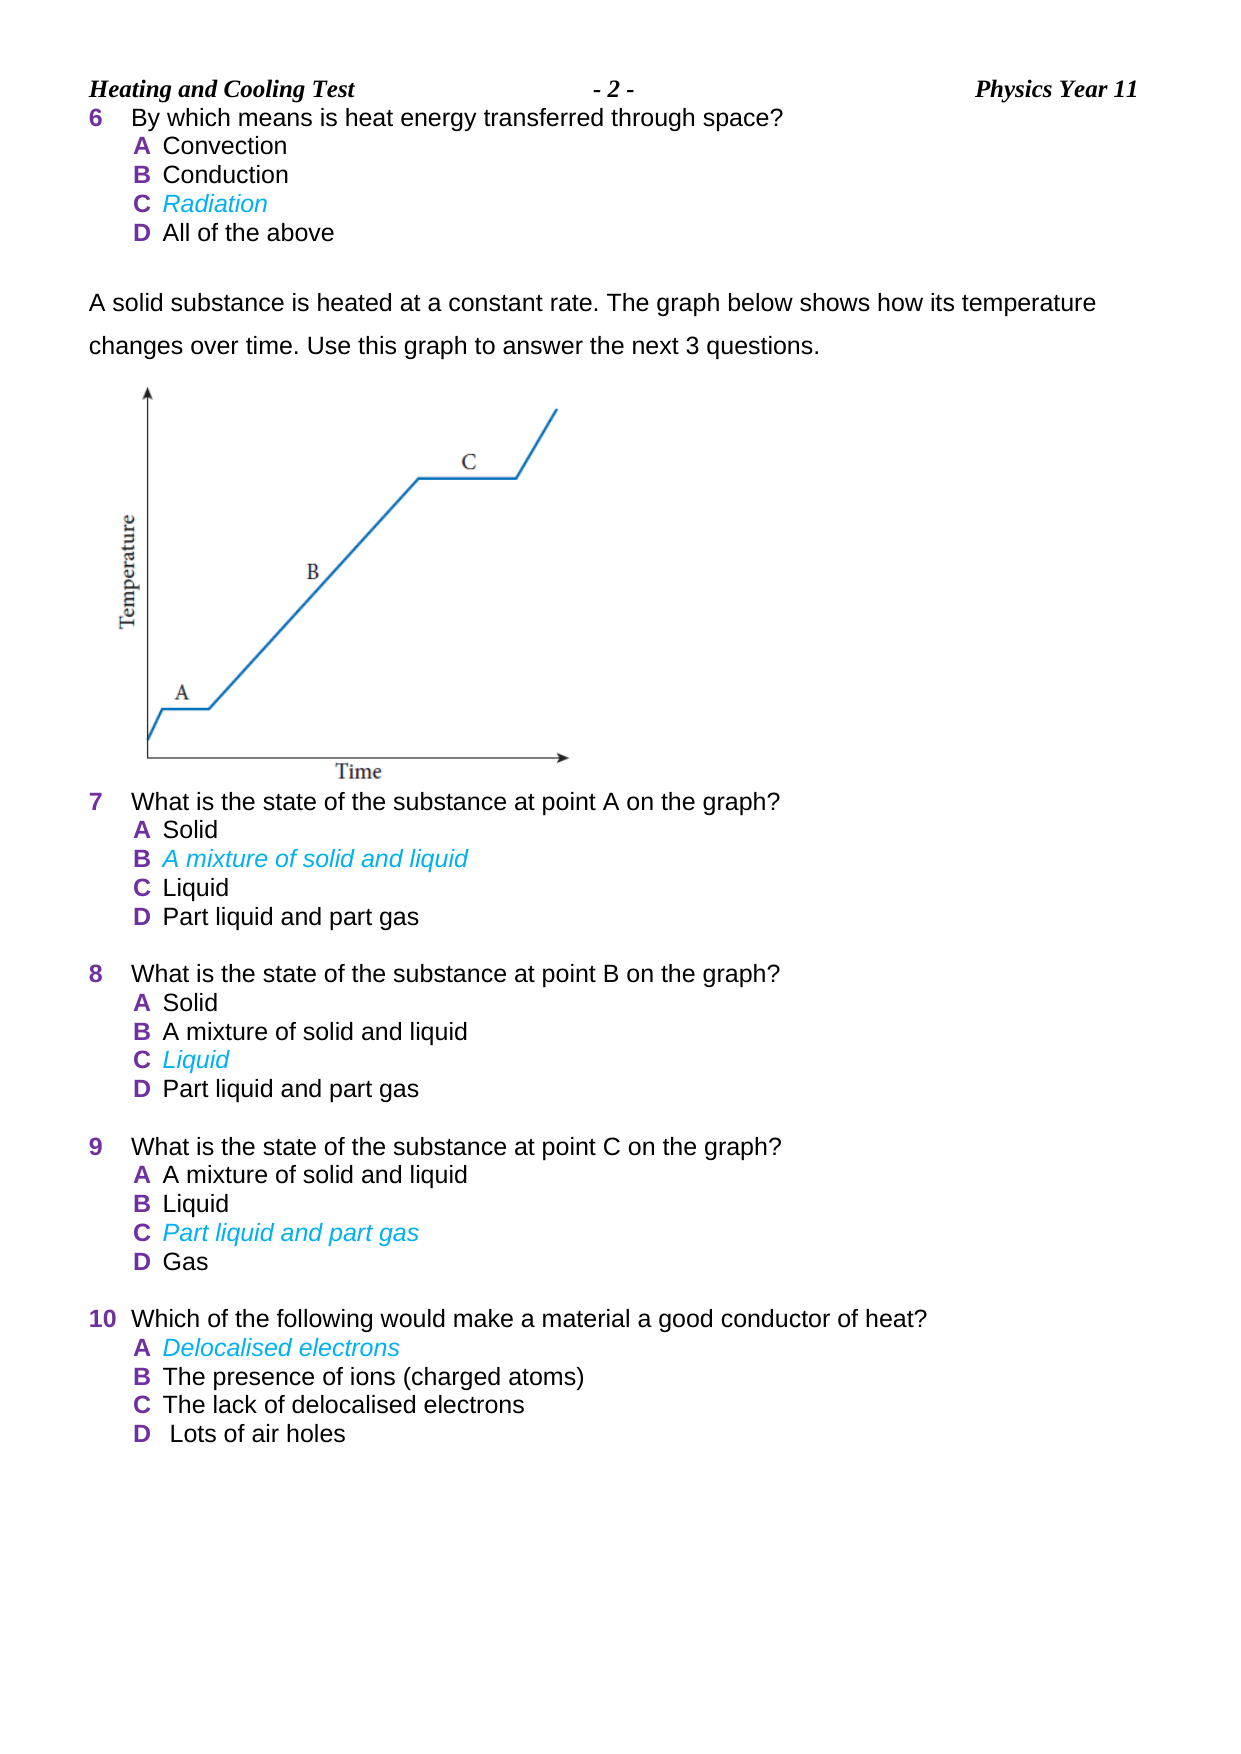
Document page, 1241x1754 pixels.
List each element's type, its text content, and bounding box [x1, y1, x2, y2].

list 10 Which of the following would make a material a good conductor of heat? [89, 1304, 1152, 1333]
list B A mixture of solid and liquid [133, 1016, 1152, 1045]
list C Liquid [133, 873, 1152, 901]
picture [88, 382, 589, 787]
list C Part liquid and part gas [133, 1218, 1152, 1246]
list D Lots of air holes [133, 1419, 1152, 1448]
list B A mixture of solid and liquid [133, 844, 1152, 873]
list A Solid [133, 815, 1152, 844]
list 9 What is the state of the substance at point C on the graph? [89, 1131, 1152, 1160]
list D All of the above [133, 218, 1152, 246]
list B The presence of ions (charged atoms) [133, 1361, 1152, 1390]
list 8 What is the state of the substance at point B on the graph? [89, 959, 1152, 988]
list 6 By which means is heat energy transferred through space? [89, 103, 1152, 131]
list C The lack of delocalised electrons [133, 1390, 1152, 1419]
list D Part liquid and part gas [133, 1074, 1152, 1103]
list C Radiation [133, 189, 1152, 218]
list A Delocalised electrons [133, 1333, 1152, 1361]
list A Solid [133, 988, 1152, 1016]
list D Part liquid and part gas [133, 901, 1152, 930]
list A Convection [133, 131, 1152, 160]
list D Gas [133, 1246, 1152, 1275]
text A solid substance is heated at a constant rate. The graph below shows how its temperature changes over time. Use this graph to answer the next 3 questions. [89, 288, 1152, 360]
list C Liquid [133, 1045, 1152, 1074]
list 7 What is the state of the substance at point A on the graph? [89, 786, 1152, 815]
list A A mixture of solid and liquid [133, 1160, 1152, 1189]
list B Liquid [133, 1189, 1152, 1218]
list B Conduction [133, 160, 1152, 189]
